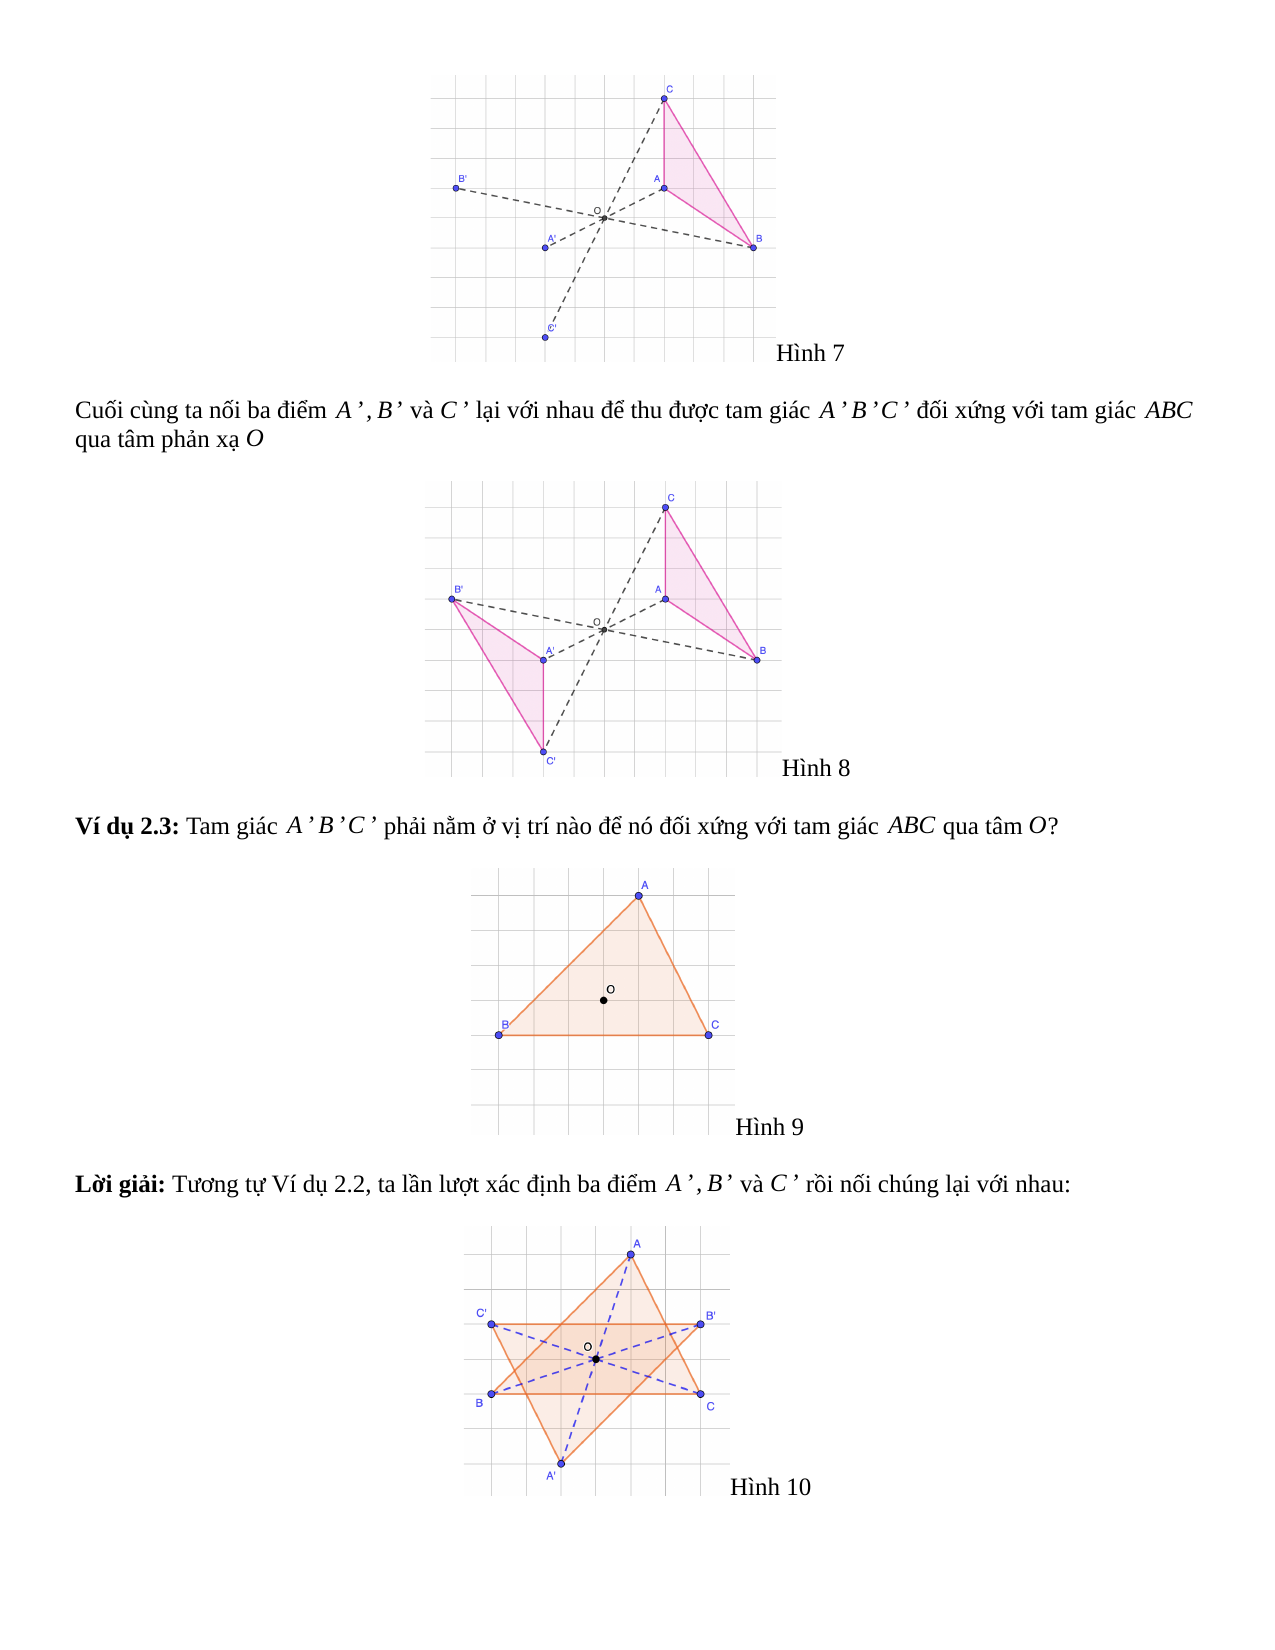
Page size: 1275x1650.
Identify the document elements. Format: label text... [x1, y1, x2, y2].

picture [463, 1226, 730, 1496]
text Cuối cùng ta nối ba điểm và lại với nhau để thu được tam giác đối xứng với tam giác qua tâm phản xạ [75, 396, 1200, 453]
text Ví dụ 2.3: Tam giác phải nằm ở vị trí nào để nó đối xứng với tam giác qua tâm ? [75, 811, 1200, 839]
text Hình 10 [75, 1227, 1200, 1501]
picture [424, 481, 782, 777]
text Hình 9 [75, 868, 1200, 1140]
text Lời giải: Tương tự Ví dụ 2.2, ta lần lượt xác định ba điểm và rồi nối chúng lại với nhau: [75, 1169, 1200, 1198]
picture [430, 75, 776, 362]
picture [471, 868, 735, 1135]
